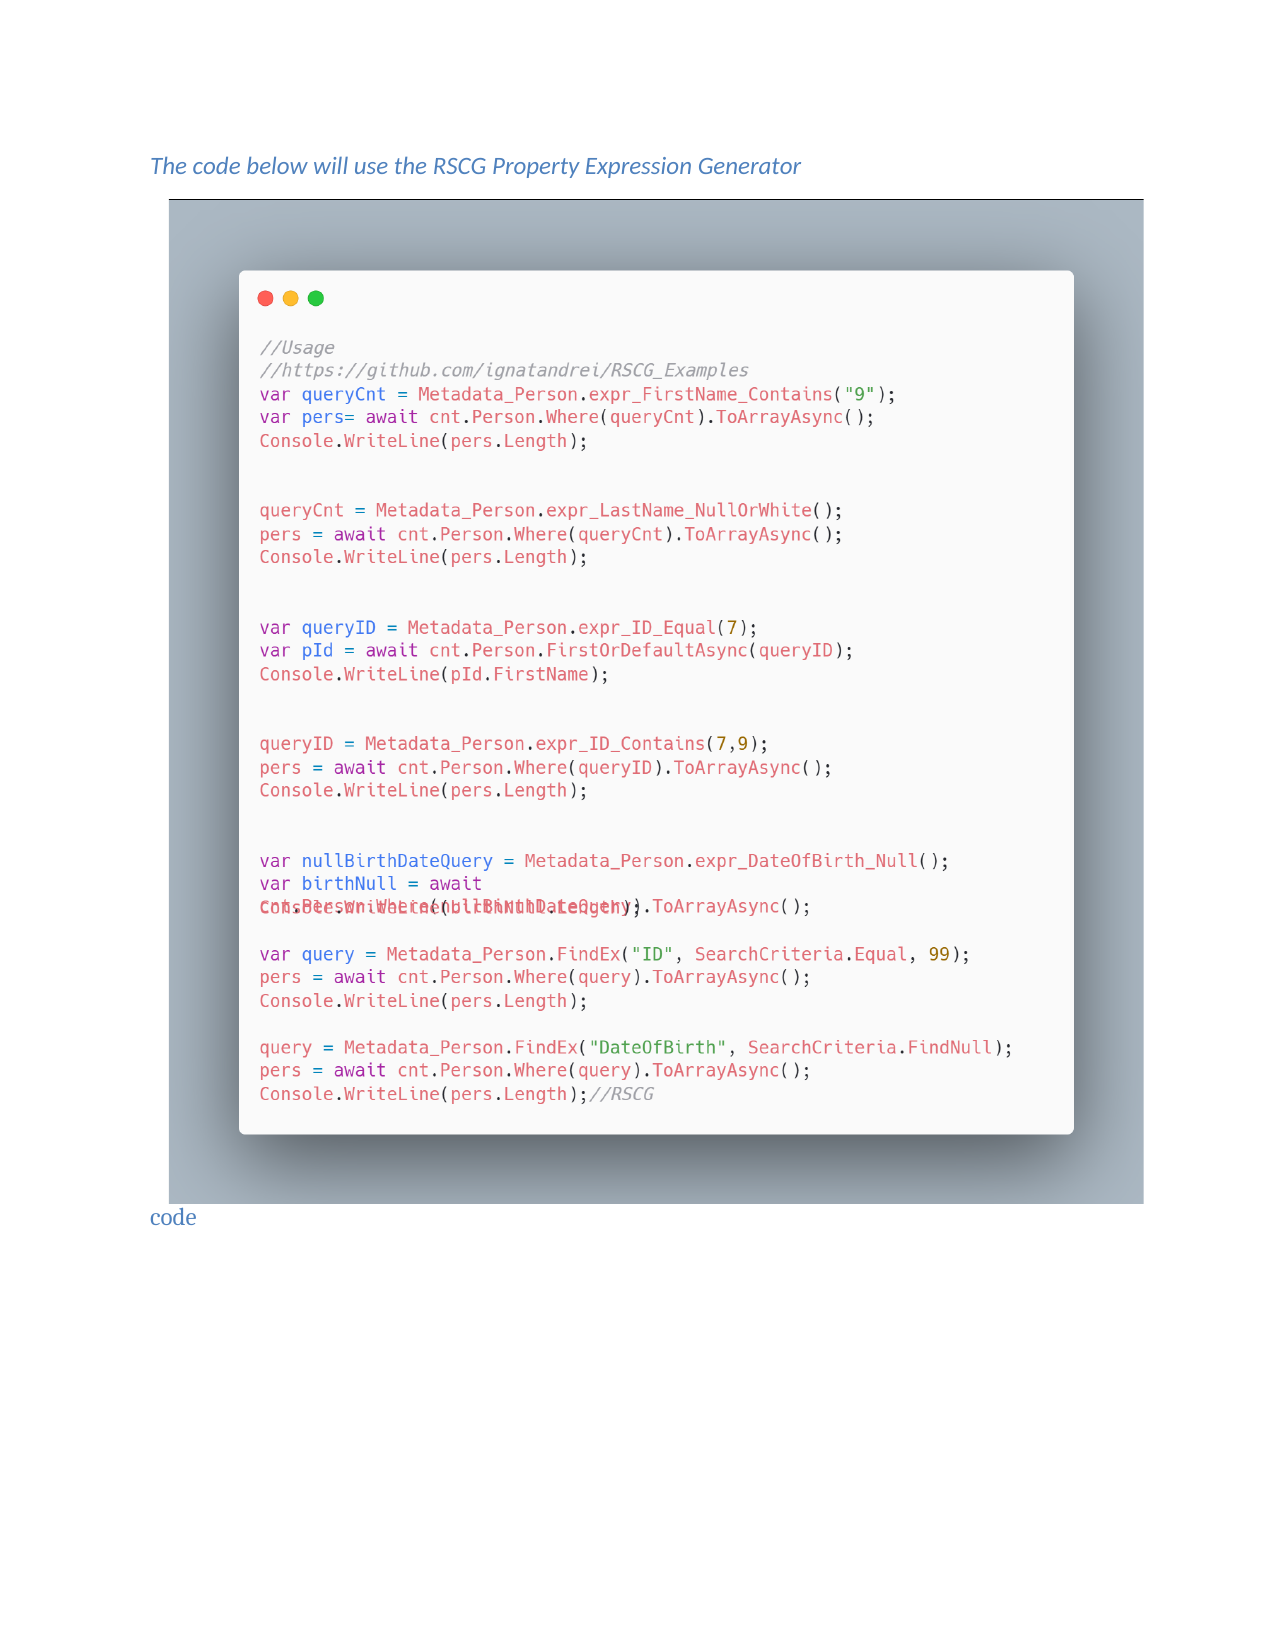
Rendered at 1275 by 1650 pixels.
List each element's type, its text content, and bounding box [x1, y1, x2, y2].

subtitle The code below will use the RSCG Property Expression Generator [150, 150, 1125, 181]
picture [168, 199, 1144, 1204]
